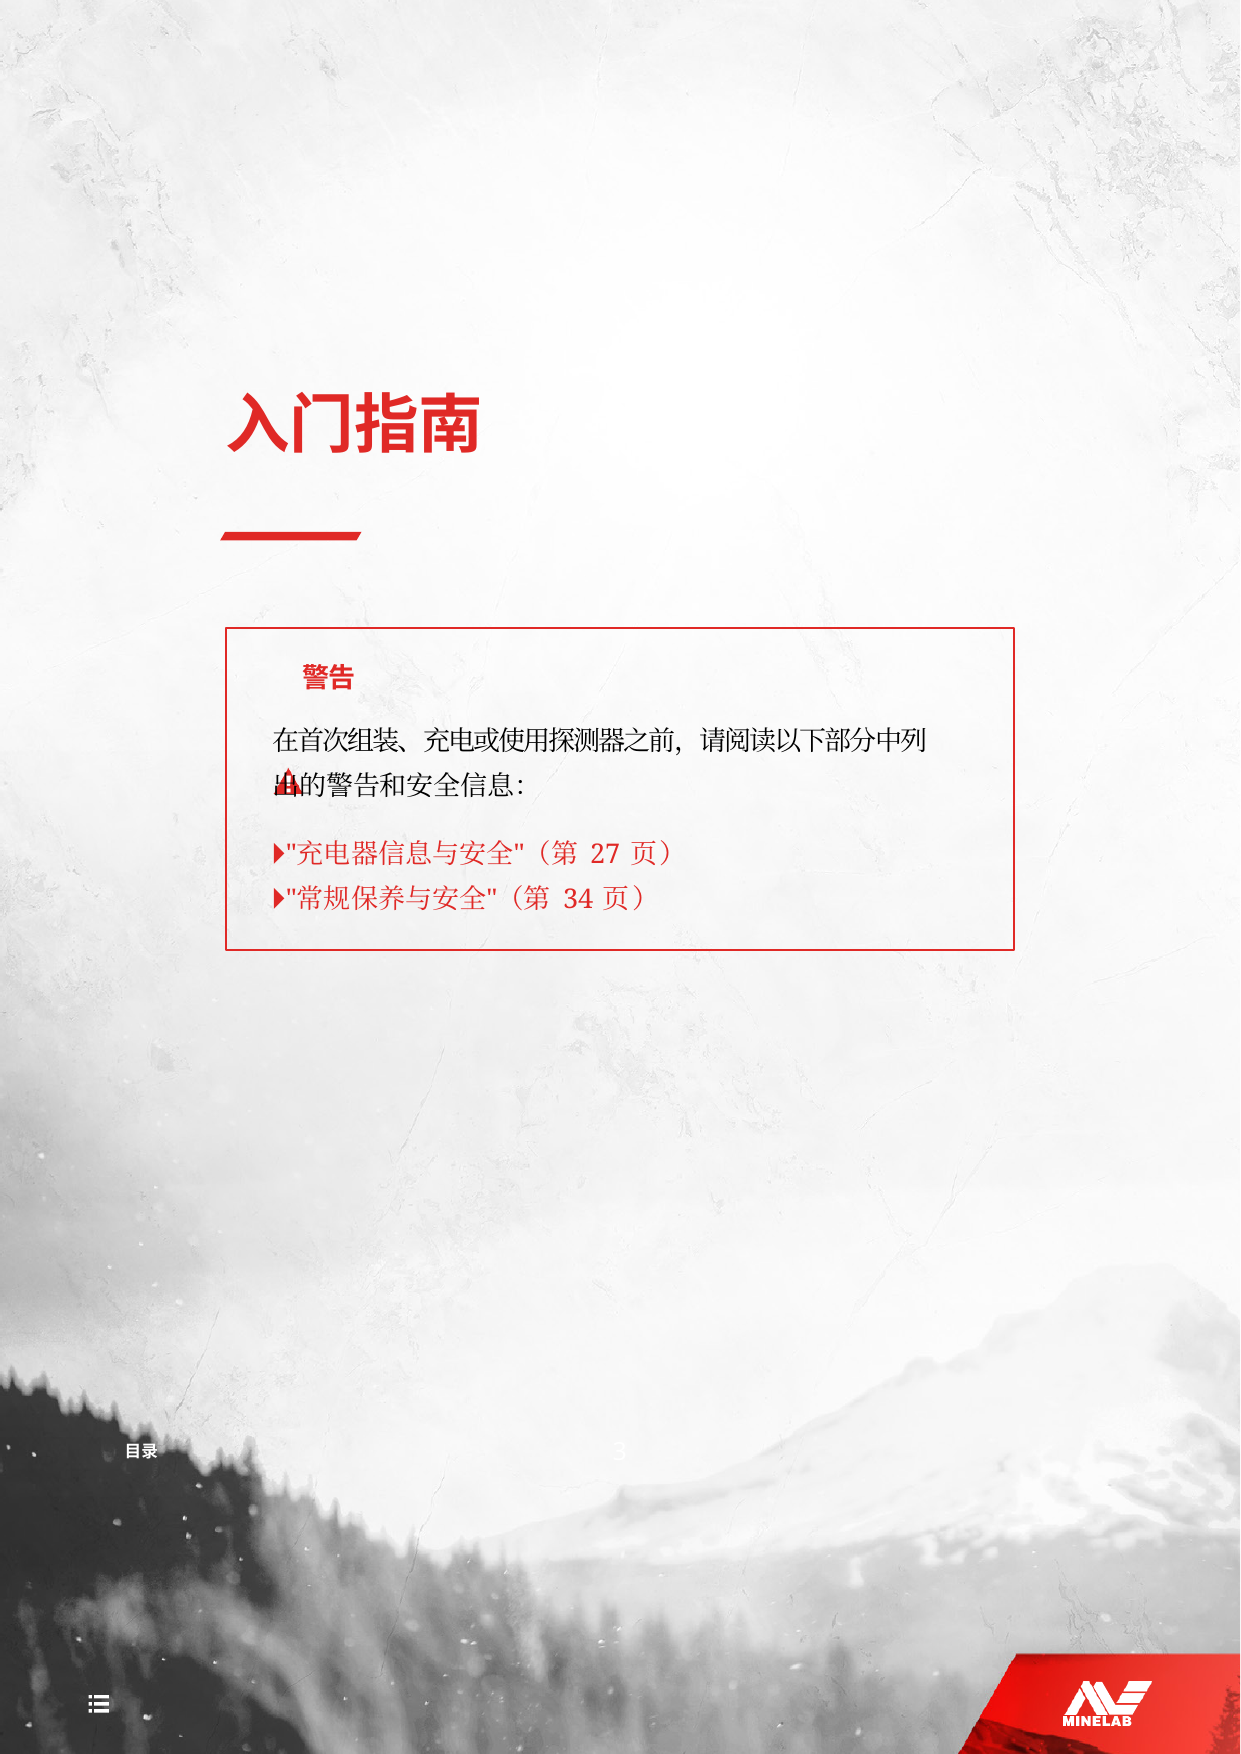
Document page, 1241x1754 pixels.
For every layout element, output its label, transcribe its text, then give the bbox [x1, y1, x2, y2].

subtitle 入门指南 [225, 372, 1166, 466]
text 目录 3 [124, 1431, 1166, 1468]
picture [0, 0, 1241, 1754]
